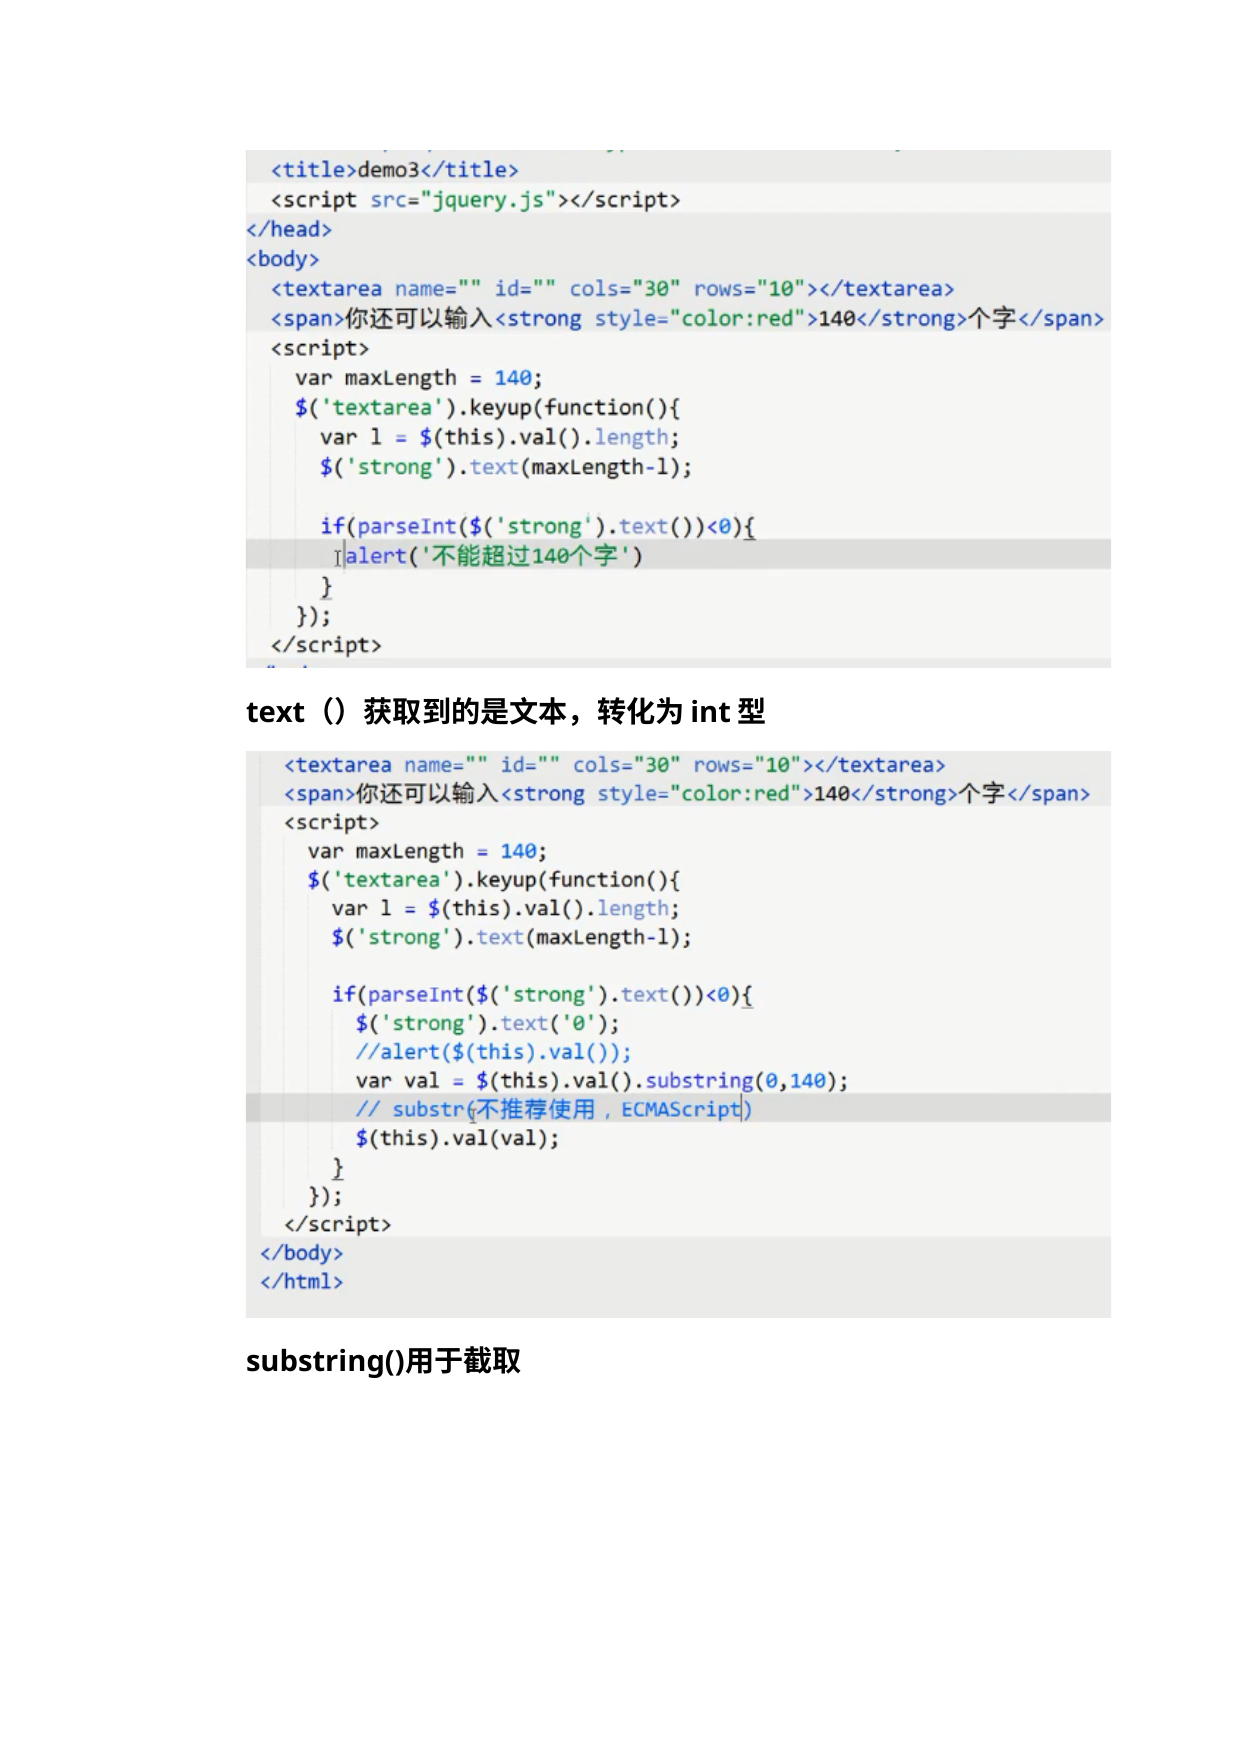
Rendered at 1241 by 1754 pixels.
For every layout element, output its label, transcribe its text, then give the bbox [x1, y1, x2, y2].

picture [245, 751, 1112, 1318]
picture [245, 150, 1112, 668]
text text（）获取到的是文本，转化为int型 [187, 688, 1053, 731]
text substring()用于截取 [187, 1338, 1053, 1380]
